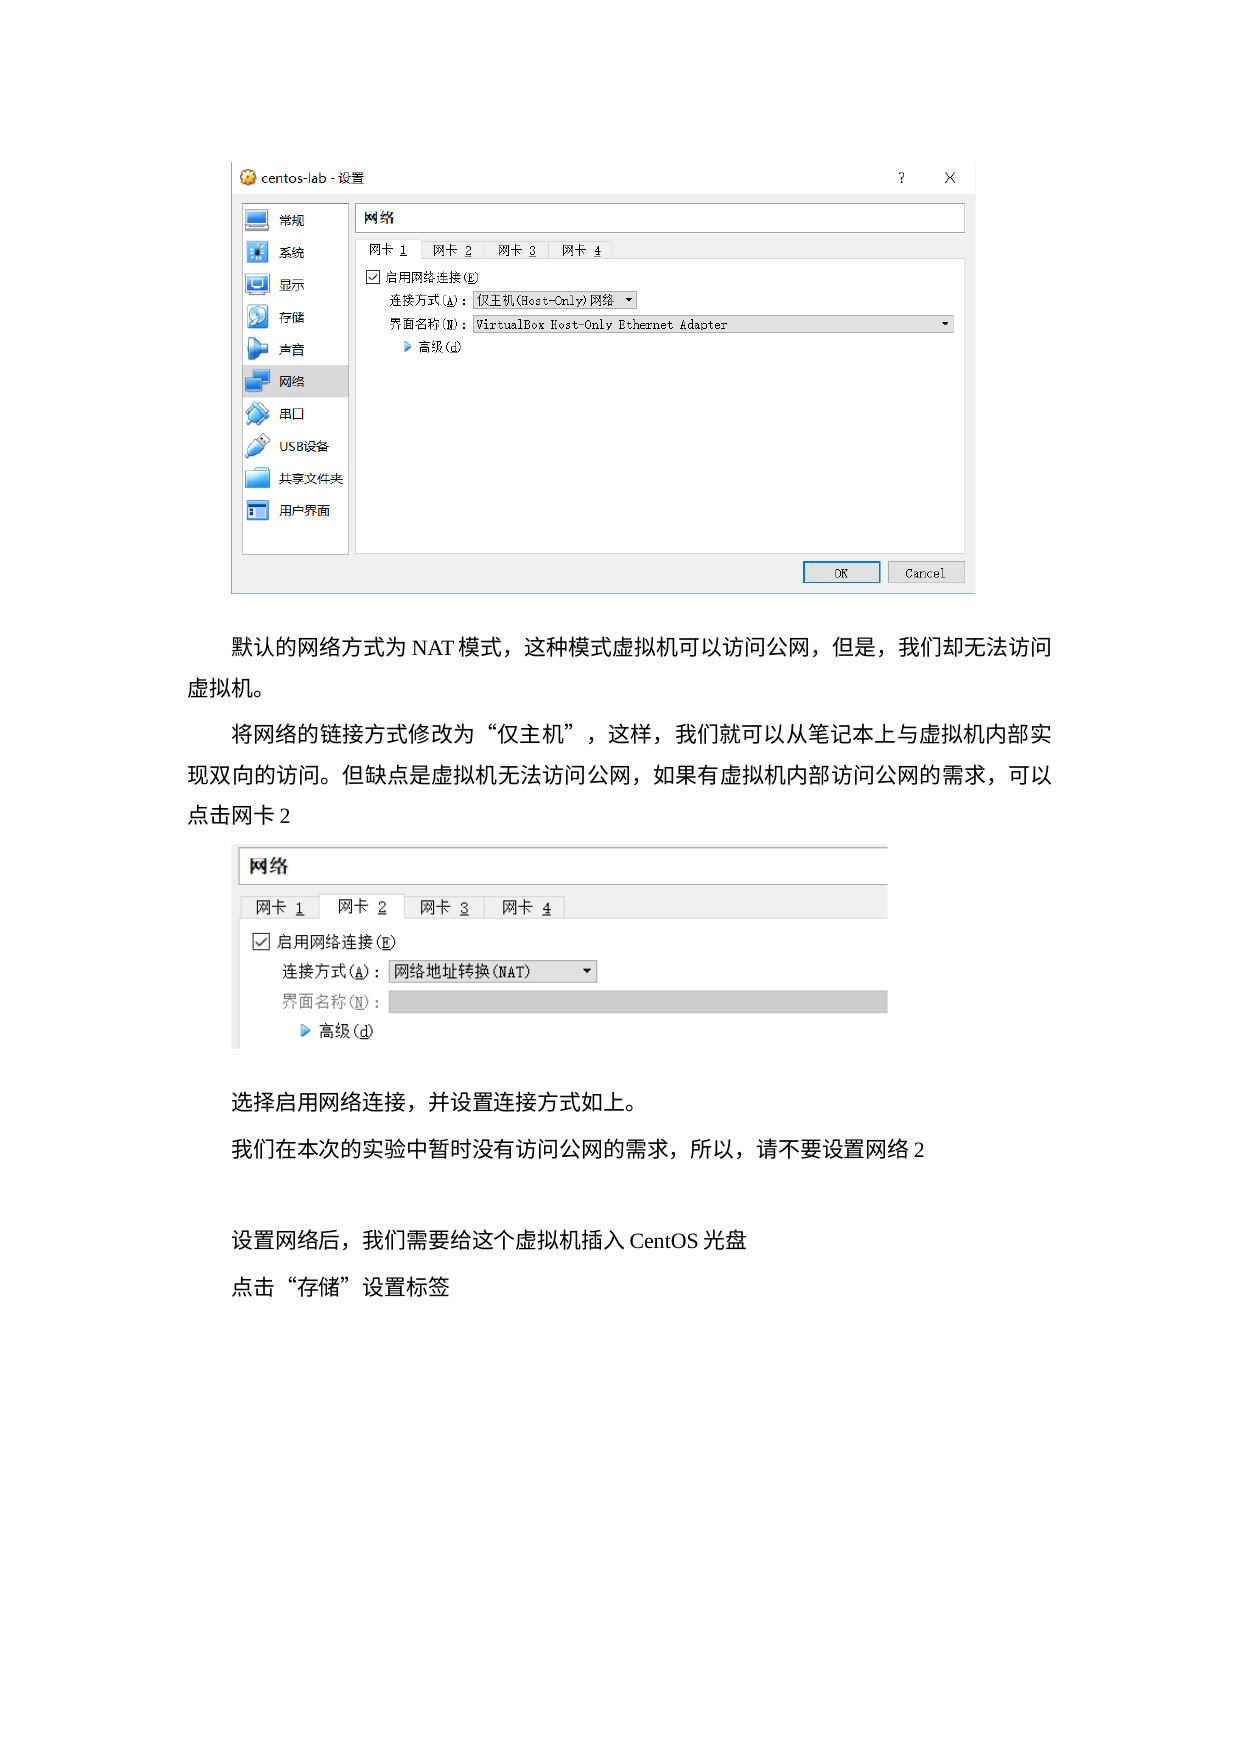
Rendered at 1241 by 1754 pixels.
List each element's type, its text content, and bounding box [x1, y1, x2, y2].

text 默认的网络方式为NAT模式，这种模式虚拟机可以访问公网，但是，我们却无法访问虚拟机。 [187, 629, 1053, 703]
text 点击“存储”设置标签 [187, 1270, 1053, 1302]
picture [231, 162, 976, 594]
text 将网络的链接方式修改为“仅主机”，这样，我们就可以从笔记本上与虚拟机内部实现双向的访问。但缺点是虚拟机无法访问公网，如果有虚拟机内部访问公网的需求，可以点击网卡2 [187, 717, 1053, 831]
picture [231, 844, 888, 1049]
text 设置网络后，我们需要给这个虚拟机插入CentOS光盘 [187, 1223, 1053, 1256]
text 我们在本次的实验中暂时没有访问公网的需求，所以，请不要设置网络2 [187, 1131, 1053, 1164]
text 选择启用网络连接，并设置连接方式如上。 [187, 1085, 1053, 1117]
